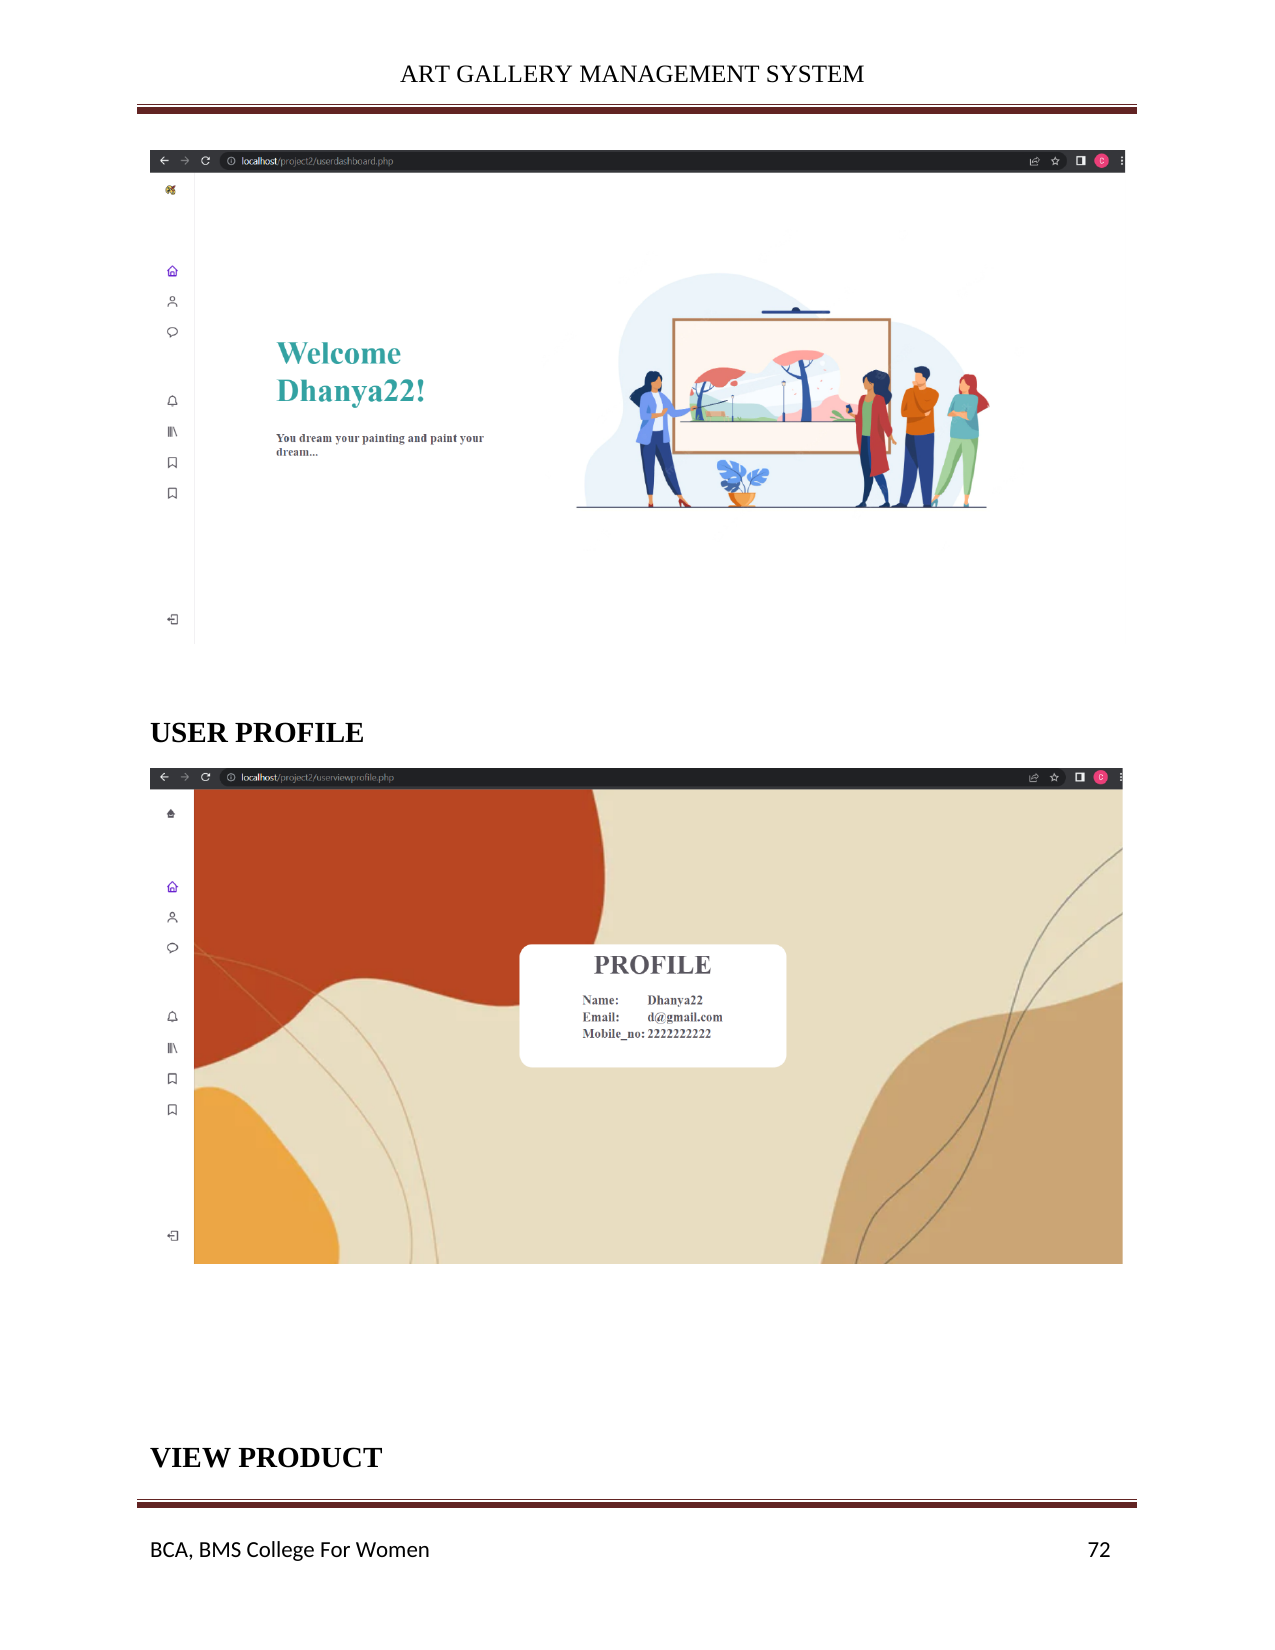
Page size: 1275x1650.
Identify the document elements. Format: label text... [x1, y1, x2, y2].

text USER PROFILE [150, 715, 1125, 749]
text VIEW PRODUCT [150, 1441, 1125, 1474]
picture [150, 768, 1123, 1264]
picture [150, 150, 1125, 644]
